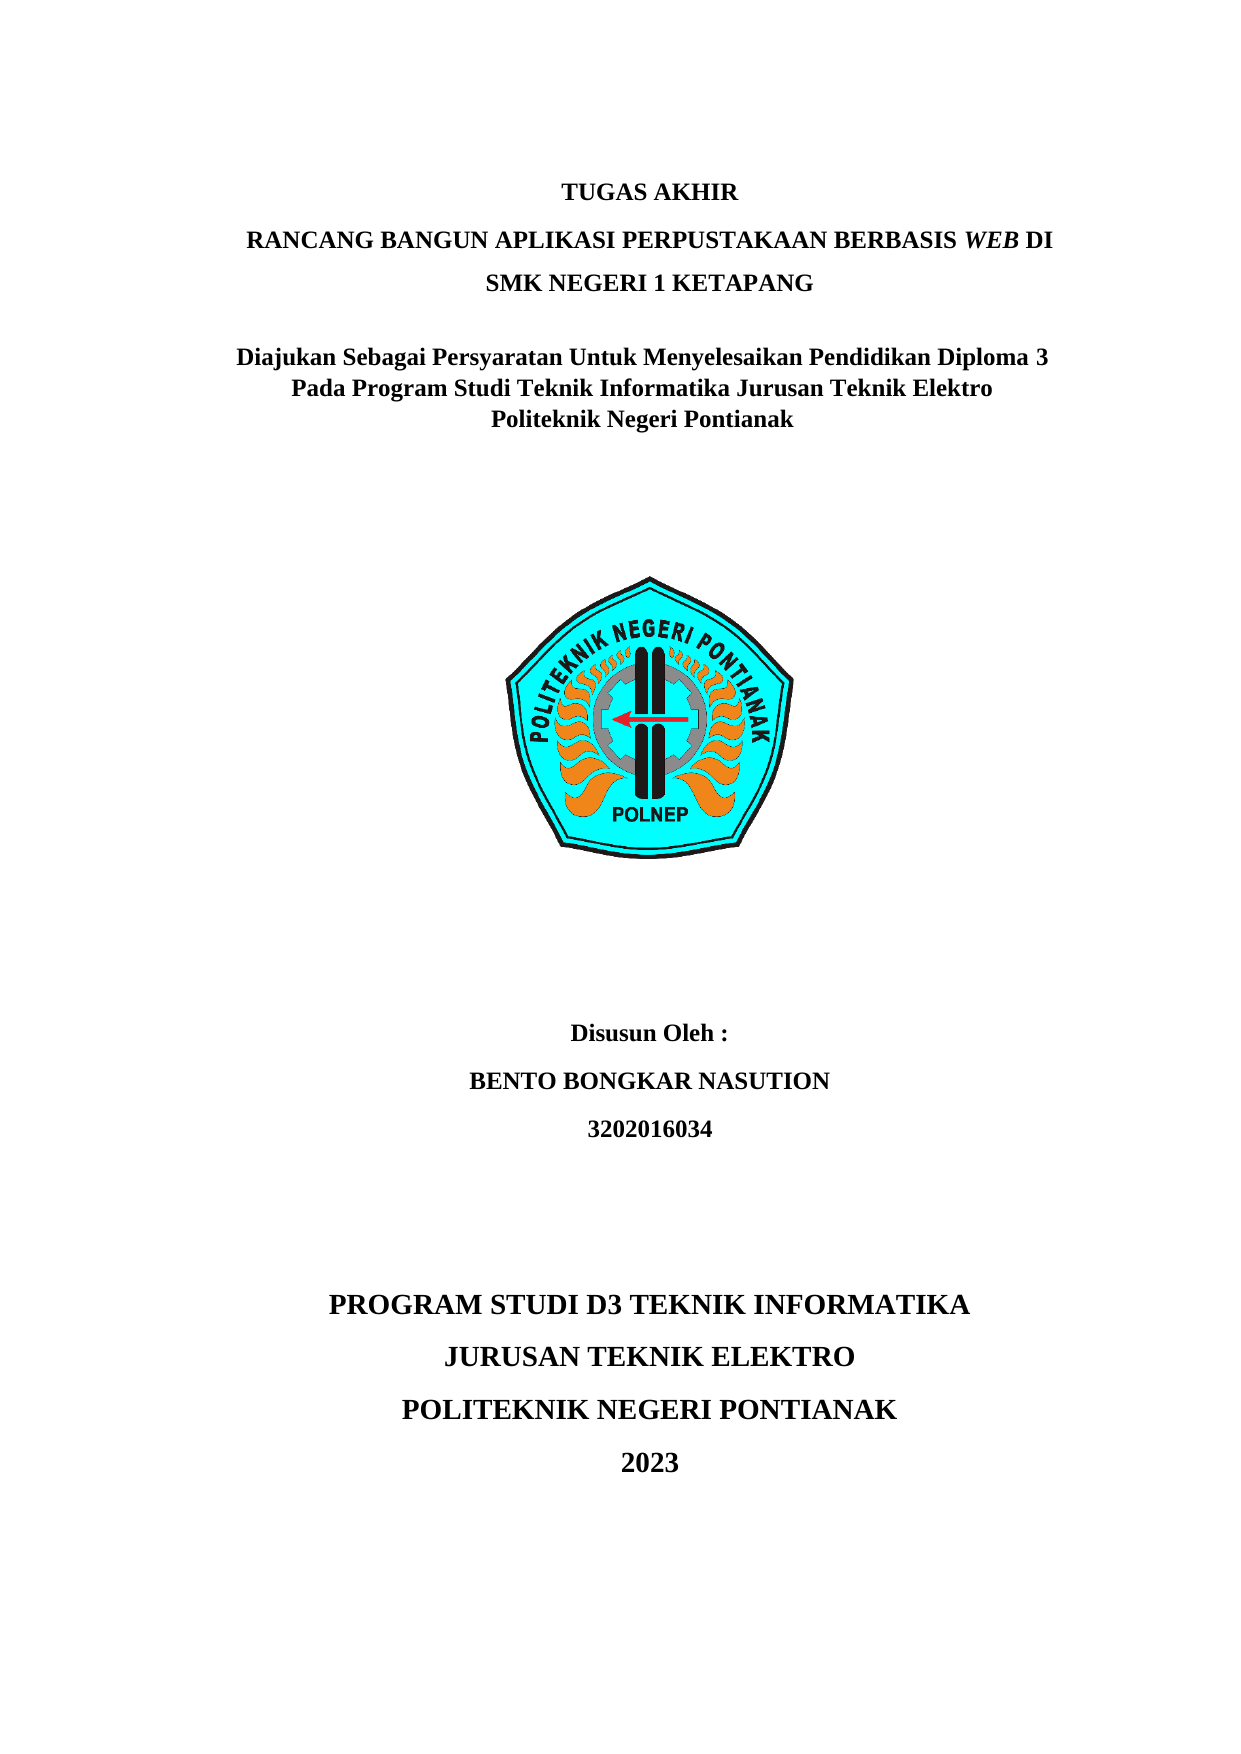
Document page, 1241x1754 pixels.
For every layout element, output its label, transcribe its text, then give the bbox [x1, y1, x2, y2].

text BENTO BONGKAR NASUTION [236, 1066, 1063, 1095]
text Politeknik Negeri Pontianak [221, 404, 1063, 433]
text JURUSAN TEKNIK ELEKTRO [236, 1339, 1063, 1373]
text PROGRAM STUDI D3 TEKNIK INFORMATIKA [236, 1287, 1063, 1320]
text RANCANG BANGUN APLIKASI PERPUSTAKAAN BERBASIS WEB DI SMK NEGERI 1 KETAPANG [236, 225, 1063, 297]
text POLITEKNIK NEGERI PONTIANAK [236, 1392, 1063, 1426]
text Diajukan Sebagai Persyaratan Untuk Menyelesaikan Pendidikan Diploma 3 Pada Program Studi Teknik Informatika Jurusan Teknik Elektro [221, 342, 1063, 402]
text 3202016034 [236, 1114, 1063, 1143]
text Disusun Oleh : [236, 1018, 1063, 1047]
text 2023 [236, 1445, 1063, 1479]
text TUGAS AKHIR [236, 177, 1063, 206]
picture [505, 576, 794, 859]
